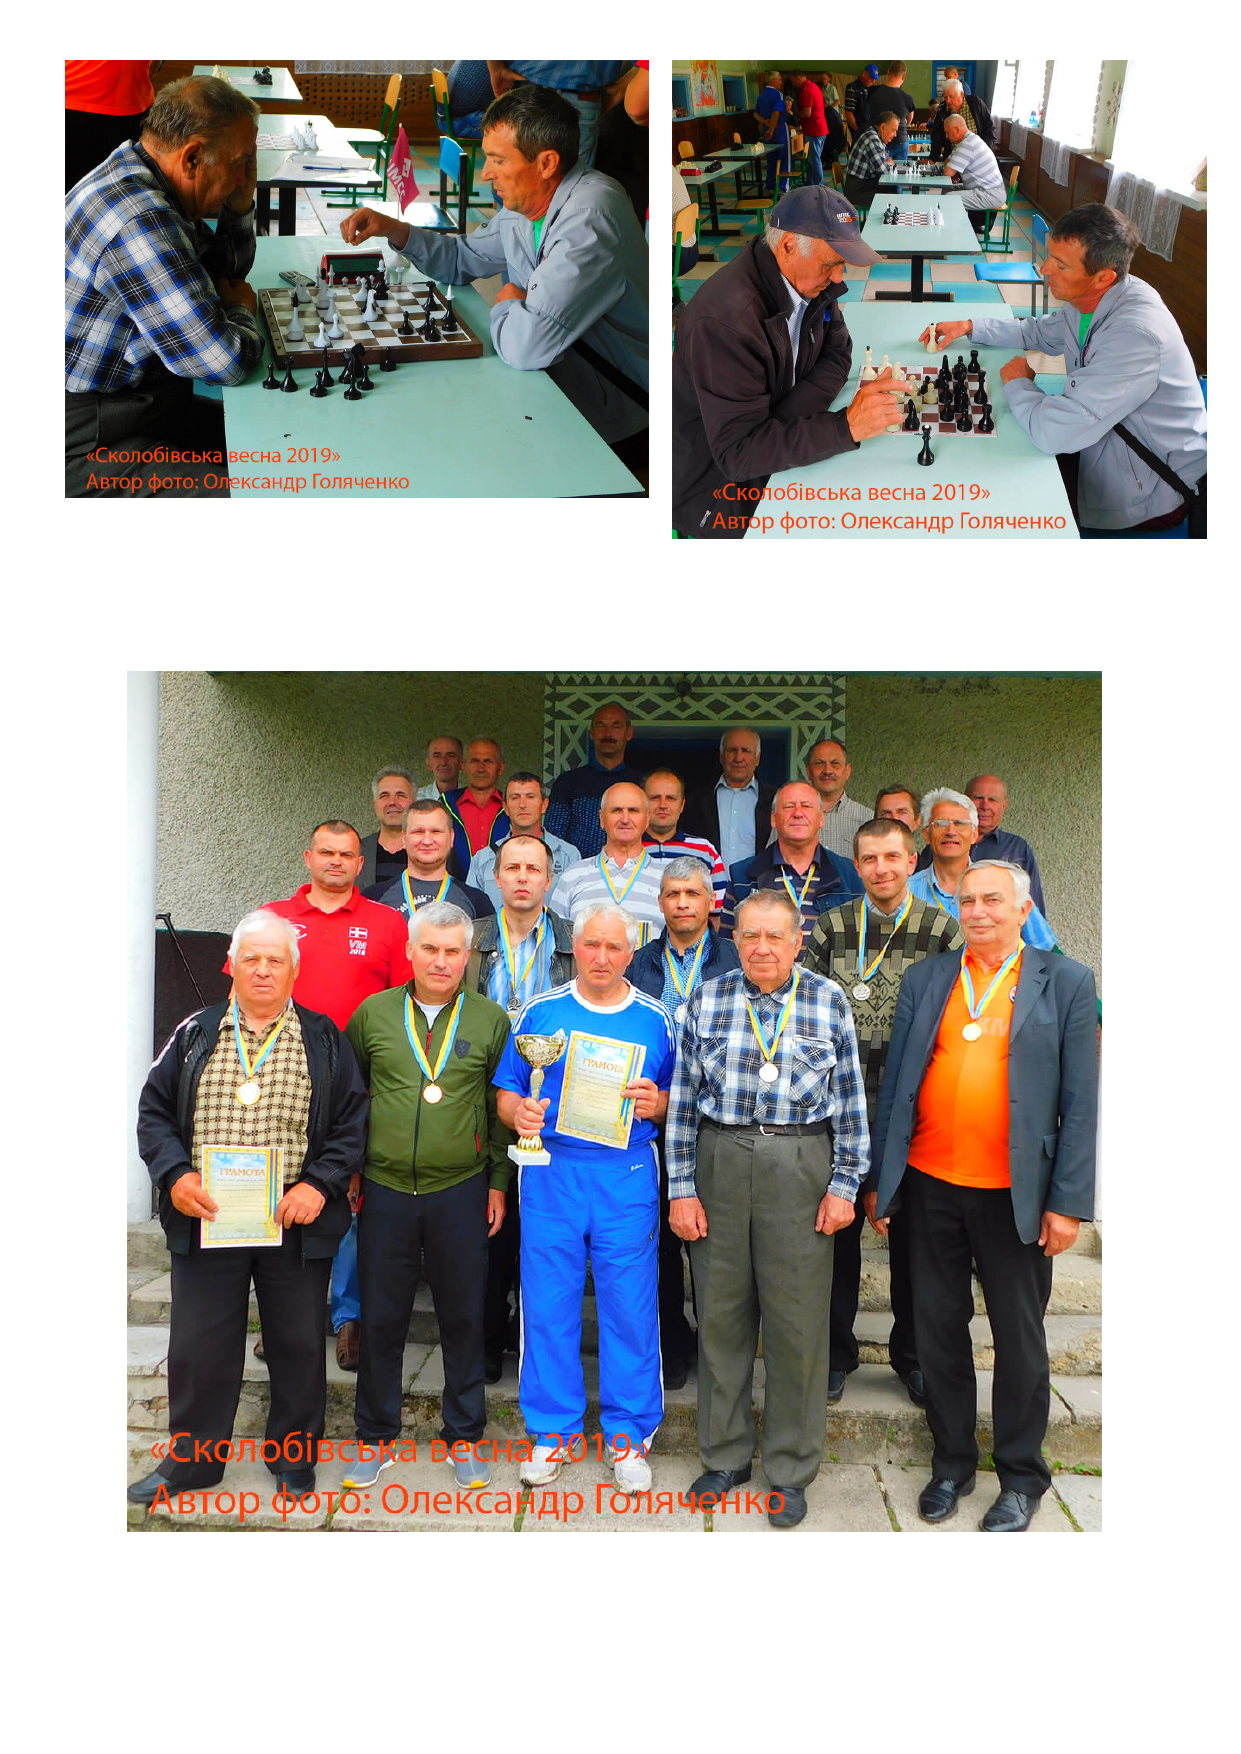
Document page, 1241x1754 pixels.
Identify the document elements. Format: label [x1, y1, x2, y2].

picture [127, 671, 1102, 1532]
picture [672, 60, 1207, 539]
picture [65, 60, 649, 498]
